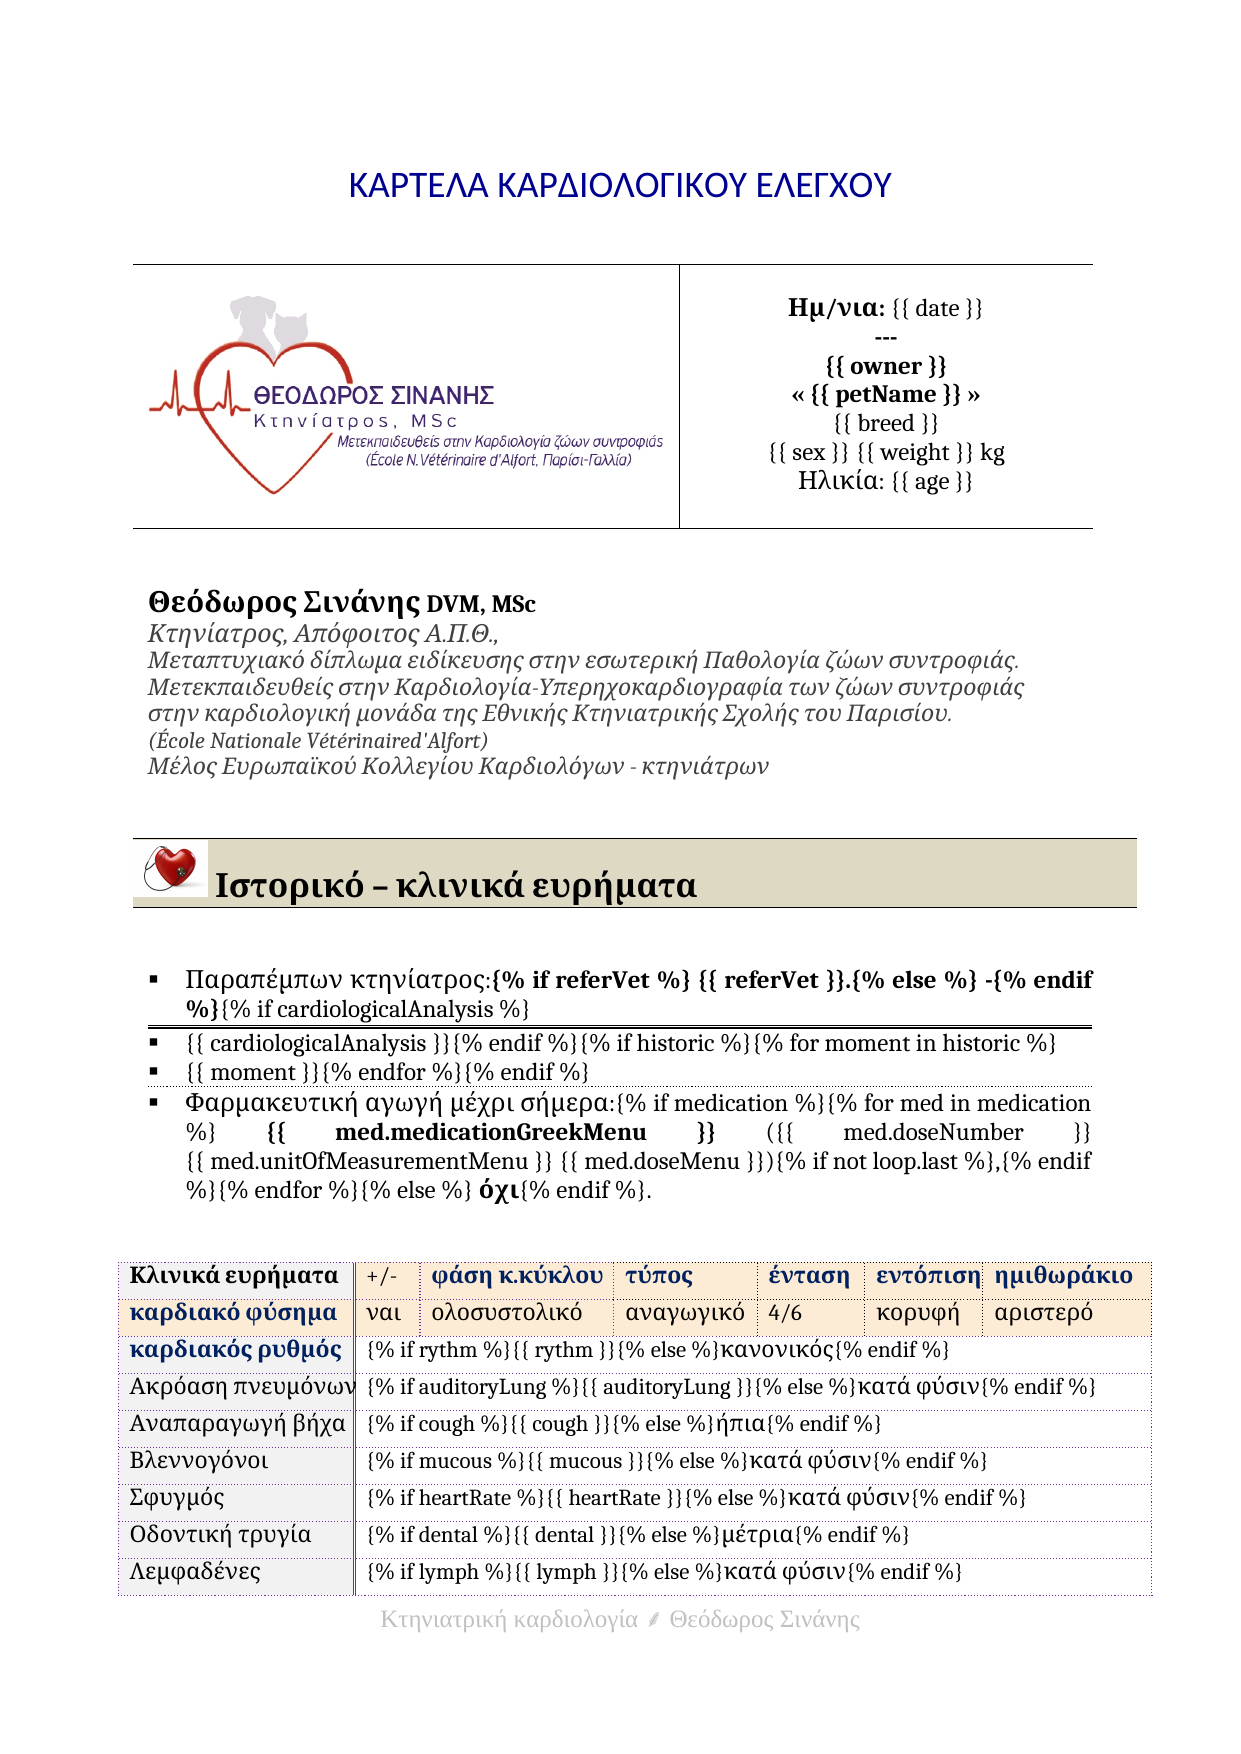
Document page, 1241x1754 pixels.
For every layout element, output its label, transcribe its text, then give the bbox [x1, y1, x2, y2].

table_cell 4/6 [757, 1299, 865, 1336]
table_cell {% if mucous %}{{ mucous }}{% else %}κατά φύσιν{% endif %} [356, 1447, 1152, 1484]
table_cell Αναπαραγωγή βήχα [118, 1410, 353, 1447]
table_cell αριστερό [983, 1299, 1152, 1336]
table_header ημιθωράκιο [983, 1262, 1152, 1299]
table_cell {% if cough %}{{ cough }}{% else %}ήπια{% endif %} [356, 1410, 1152, 1447]
table_cell {% if heartRate %}{{ heartRate }}{% else %}κατά φύσιν{% endif %} [356, 1484, 1152, 1521]
list {{ moment }}{% endfor %}{% endif %} [148, 1057, 1092, 1086]
table_header τύπος [614, 1262, 757, 1299]
table_header [133, 265, 679, 527]
table_cell {% if lymph %}{{ lymph }}{% else %}κατά φύσιν{% endif %} [356, 1558, 1152, 1595]
table_cell αναγωγικό [614, 1299, 757, 1336]
table_cell {% if auditoryLung %}{{ auditoryLung }}{% else %}κατά φύσιν{% endif %} [356, 1373, 1152, 1410]
picture [132, 840, 208, 897]
table_header φάση κ.κύκλου [420, 1262, 614, 1299]
text Ιστορικό – κλινικά ευρήματα [133, 839, 1137, 907]
list Παραπέμπων κτηνίατρος:{% if referVet %} {{ referVet }}.{% else %} -{% endif %}{% if cardiologicalAnalysis %} [148, 966, 1092, 1025]
text Θεόδωρος Σινάνης DVM, MSc [148, 586, 1092, 619]
table_cell Ακρόαση πνευμόνων [118, 1373, 353, 1410]
subtitle ΚΑΡΤΕΛΑ καρδιολογικου ελεγχου [148, 161, 1092, 207]
text Μέλος Ευρωπαϊκού Κολλεγίου Καρδιολόγων - κτηνιάτρων [148, 754, 1092, 780]
table_cell καρδιακό φύσημα [118, 1299, 353, 1336]
table_cell Βλεννογόνοι [118, 1447, 353, 1484]
table_cell κορυφή [865, 1299, 983, 1336]
table_cell καρδιακός ρυθμός [118, 1336, 353, 1373]
table_cell Οδοντική τρυγία [118, 1521, 353, 1558]
table_header εντόπιση [865, 1262, 983, 1299]
table_header Κλινικά ευρήματα [118, 1262, 353, 1299]
table_header Ημ/νια: {{ date }} --- {{ owner }} « {{ petName }} » {{ breed }} {{ sex }} {{ weight }} kg Ηλικία: {{ age }} [680, 265, 1093, 527]
table_cell Σφυγμός [118, 1484, 353, 1521]
table_cell ολοσυστολικό [420, 1299, 614, 1336]
table_cell {% if rythm %}{{ rythm }}{% else %}κανονικός{% endif %} [356, 1336, 1152, 1373]
text Μετεκπαιδευθείς στην Καρδιολογία-Υπερηχοκαρδιογραφία των ζώων συντροφιάς [148, 675, 1092, 701]
text Κτηνίατρος, Απόφοιτος Α.Π.Θ., [148, 619, 1092, 648]
table_cell ναι [356, 1299, 420, 1336]
text στην καρδιολογική μονάδα της Εθνικής Κτηνιατρικής Σχολής του Παρισίου. [148, 701, 1092, 727]
text (École Nationale Vétérinaired'Alfort) [148, 727, 1092, 754]
table_header ένταση [757, 1262, 865, 1299]
text Μεταπτυχιακό δίπλωμα ειδίκευσης στην εσωτερική Παθολογία ζώων συντροφιάς. [148, 648, 1092, 675]
list {{ cardiologicalAnalysis }}{% endif %}{% if historic %}{% for moment in historic %} [148, 1029, 1092, 1057]
picture [149, 293, 664, 500]
table_cell {% if dental %}{{ dental }}{% else %}μέτρια{% endif %} [356, 1521, 1152, 1558]
list Φαρμακευτική αγωγή μέχρι σήμερα:{% if medication %}{% for med in medication %} {{ med.medicationGreekMenu }} ({{ med.doseNumber }} {{ med.unitOfMeasurementMenu }} {{ med.doseMenu }}){% if not loop.last %},{% endif %}{% endfor %}{% else %} όχι{% endif %}. [148, 1086, 1092, 1204]
table_header +/- [356, 1262, 420, 1299]
table_cell Λεμφαδένες [118, 1558, 353, 1595]
